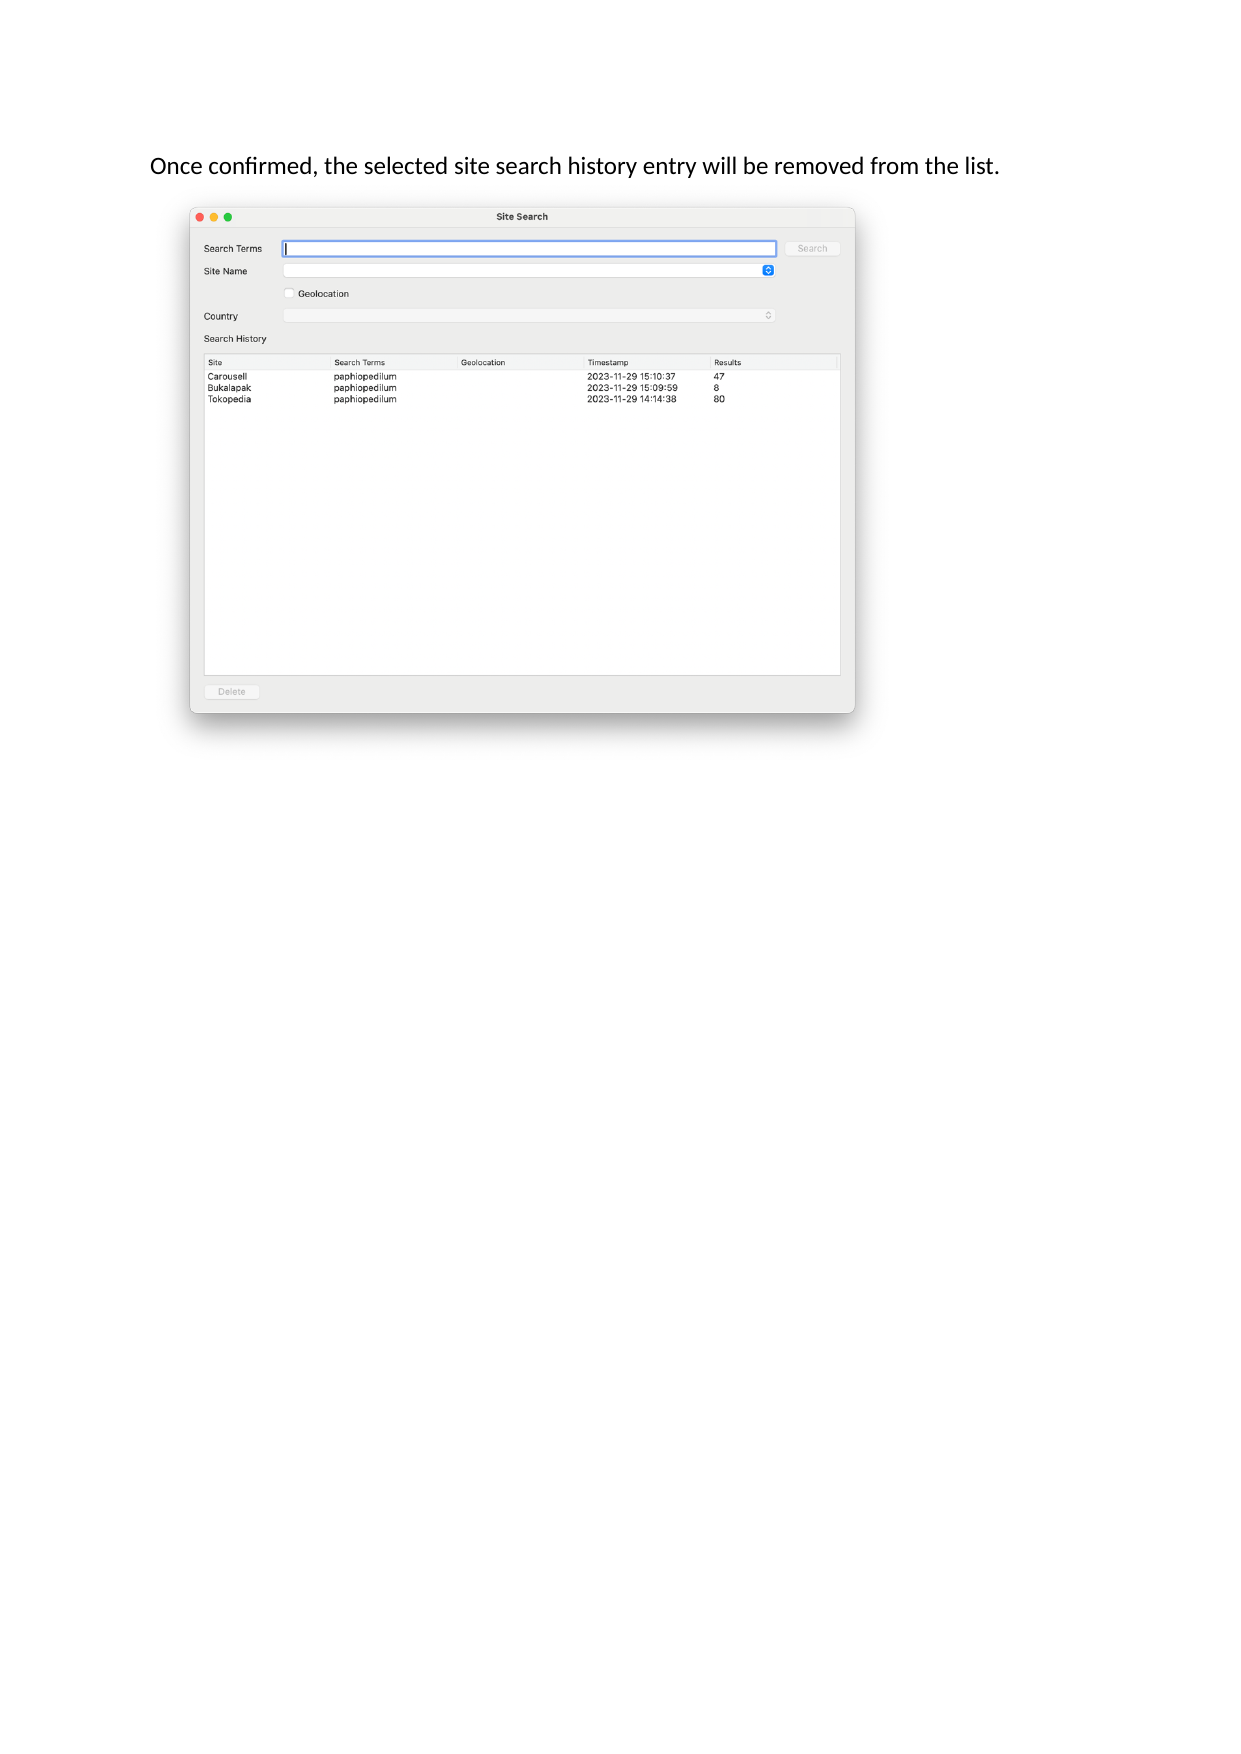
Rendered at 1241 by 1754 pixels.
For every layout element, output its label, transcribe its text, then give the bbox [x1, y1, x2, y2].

picture [150, 180, 894, 765]
text Once confirmed, the selected site search history entry will be removed from the list. [150, 150, 1090, 181]
